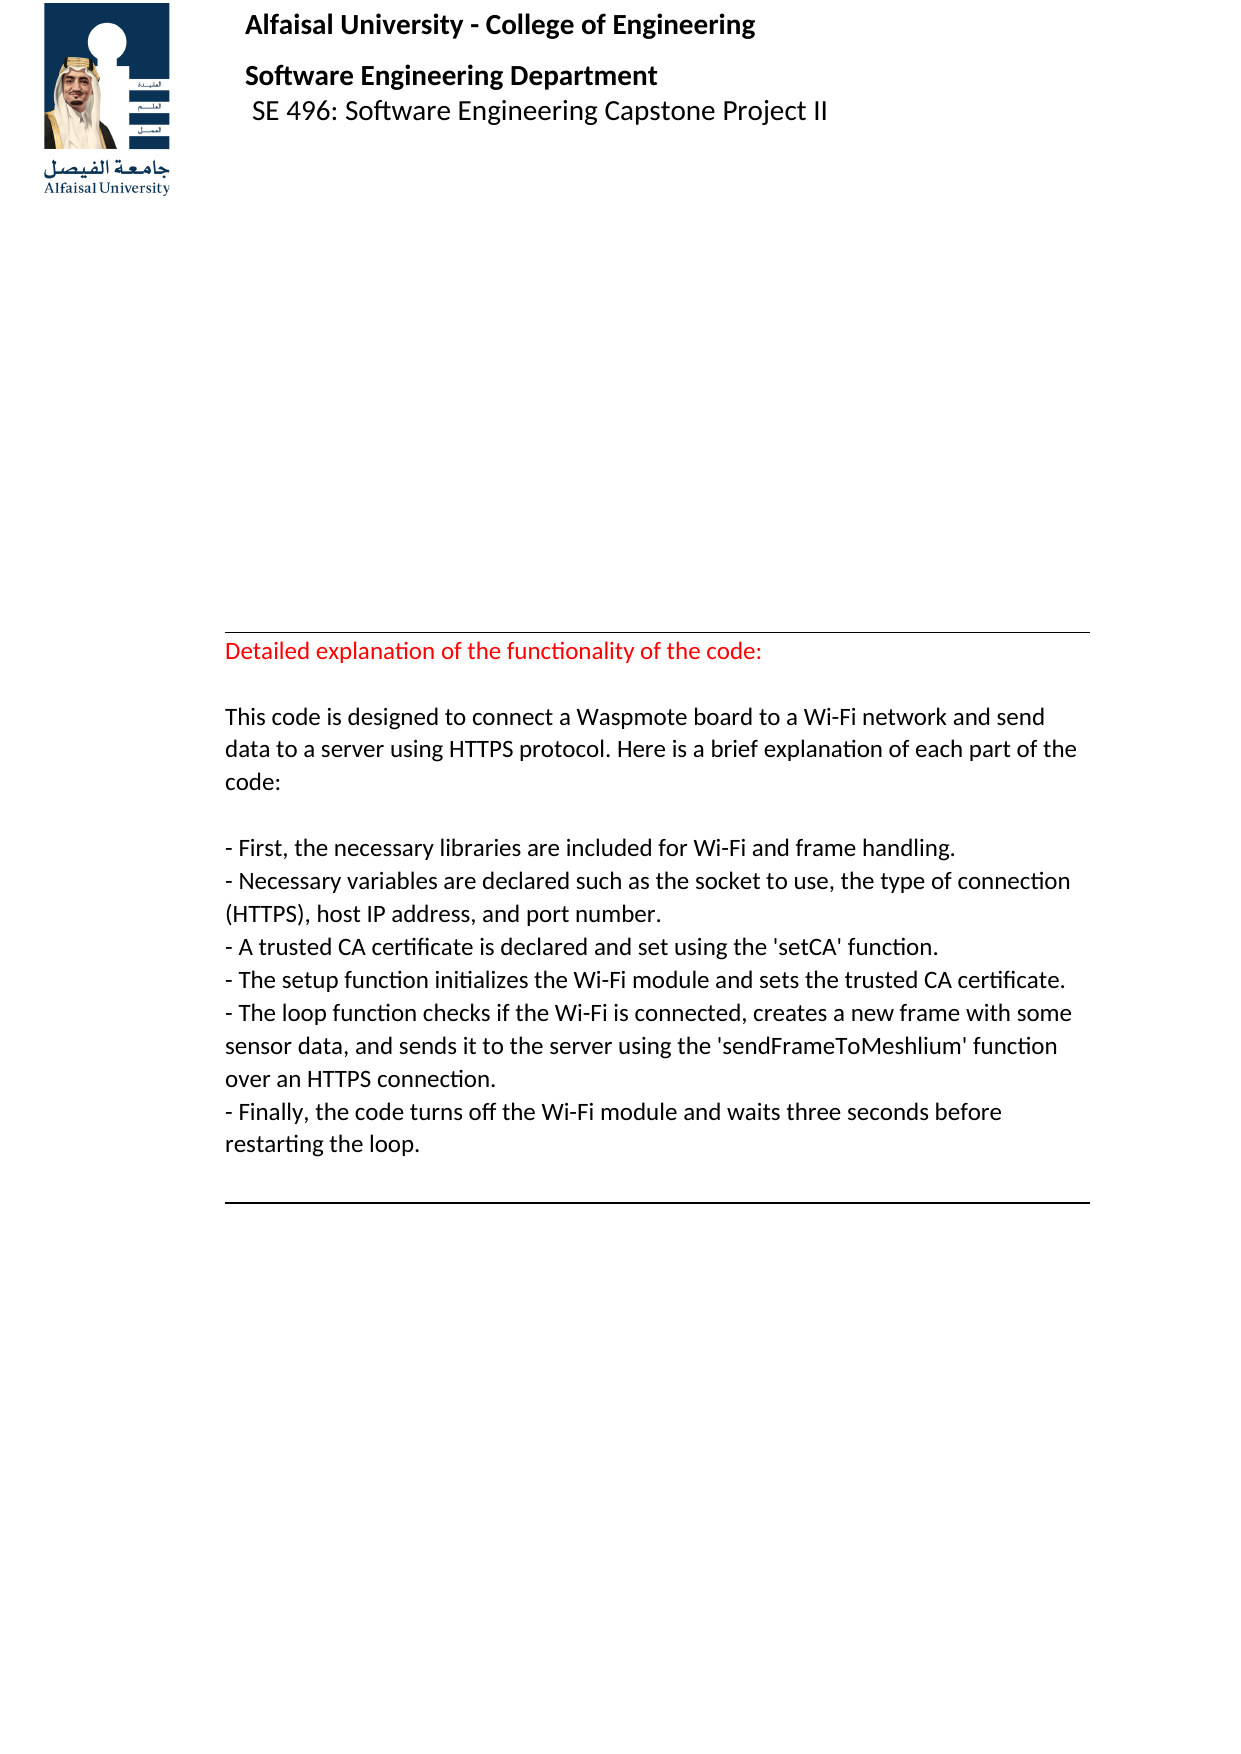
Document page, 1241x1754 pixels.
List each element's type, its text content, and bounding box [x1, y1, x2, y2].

list This code is designed to connect a Waspmote board to a Wi-Fi network and send data to a server using HTTPS protocol. Here is a brief explanation of each part of the code: [225, 701, 1090, 797]
list - The setup function initializes the Wi-Fi module and sets the trusted CA certificate. [225, 964, 1090, 994]
picture [44, 3, 170, 196]
list - First, the necessary libraries are included for Wi-Fi and frame handling. [225, 832, 1090, 863]
list - A trusted CA certificate is declared and set using the 'setCA' function. [225, 931, 1090, 962]
list Detailed explanation of the functionality of the code: [225, 635, 1090, 665]
list - The loop function checks if the Wi-Fi is connected, creates a new frame with some sensor data, and sends it to the server using the 'sendFrameToMeshlium' function over an HTTPS connection. [225, 997, 1090, 1093]
list - Finally, the code turns off the Wi-Fi module and waits three seconds before restarting the loop. [225, 1096, 1090, 1159]
list - Necessary variables are declared such as the socket to use, the type of connection (HTTPS), host IP address, and port number. [225, 865, 1090, 929]
